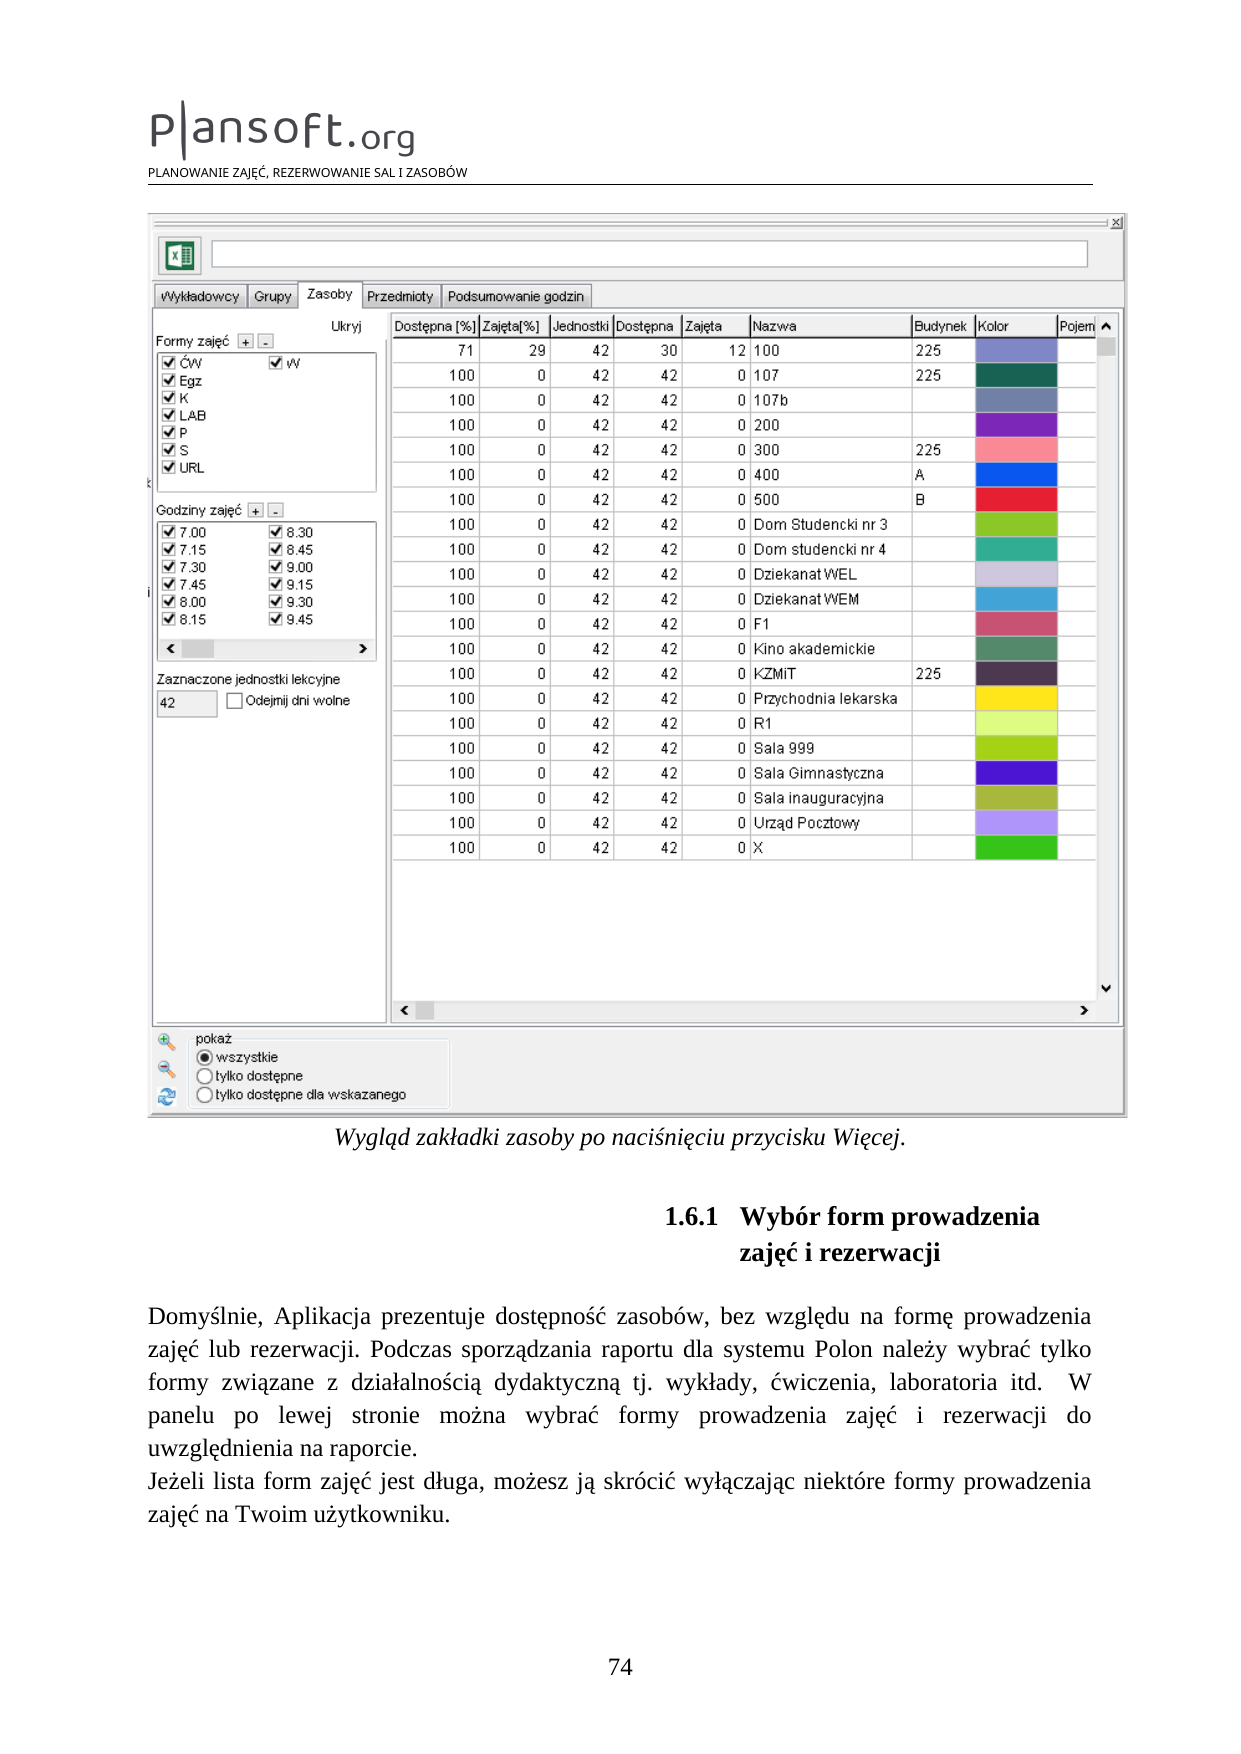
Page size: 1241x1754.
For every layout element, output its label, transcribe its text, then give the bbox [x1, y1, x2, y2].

picture [147, 73, 418, 165]
text Jeżeli lista form zajęć jest długa, możesz ją skrócić wyłączając niektóre formy prowadzenia zajęć na Twoim użytkowniku. [148, 1466, 1093, 1528]
picture [147, 213, 1128, 1118]
text Wygląd zakładki zasoby po naciśnięciu przycisku Więcej. [148, 1122, 1093, 1151]
subtitle Wybór form prowadzenia zajęć i rezerwacji [664, 1200, 1093, 1267]
text Domyślnie, Aplikacja prezentuje dostępność zasobów, bez względu na formę prowadzenia zajęć lub rezerwacji. Podczas sporządzania raportu dla systemu Polon należy wybrać tylko formy związane z działalnością dydaktyczną tj. wykłady, ćwiczenia, laboratoria itd. W panelu po lewej stronie można wybrać formy prowadzenia zajęć i rezerwacji do uwzględnienia na raporcie. [148, 1301, 1093, 1462]
